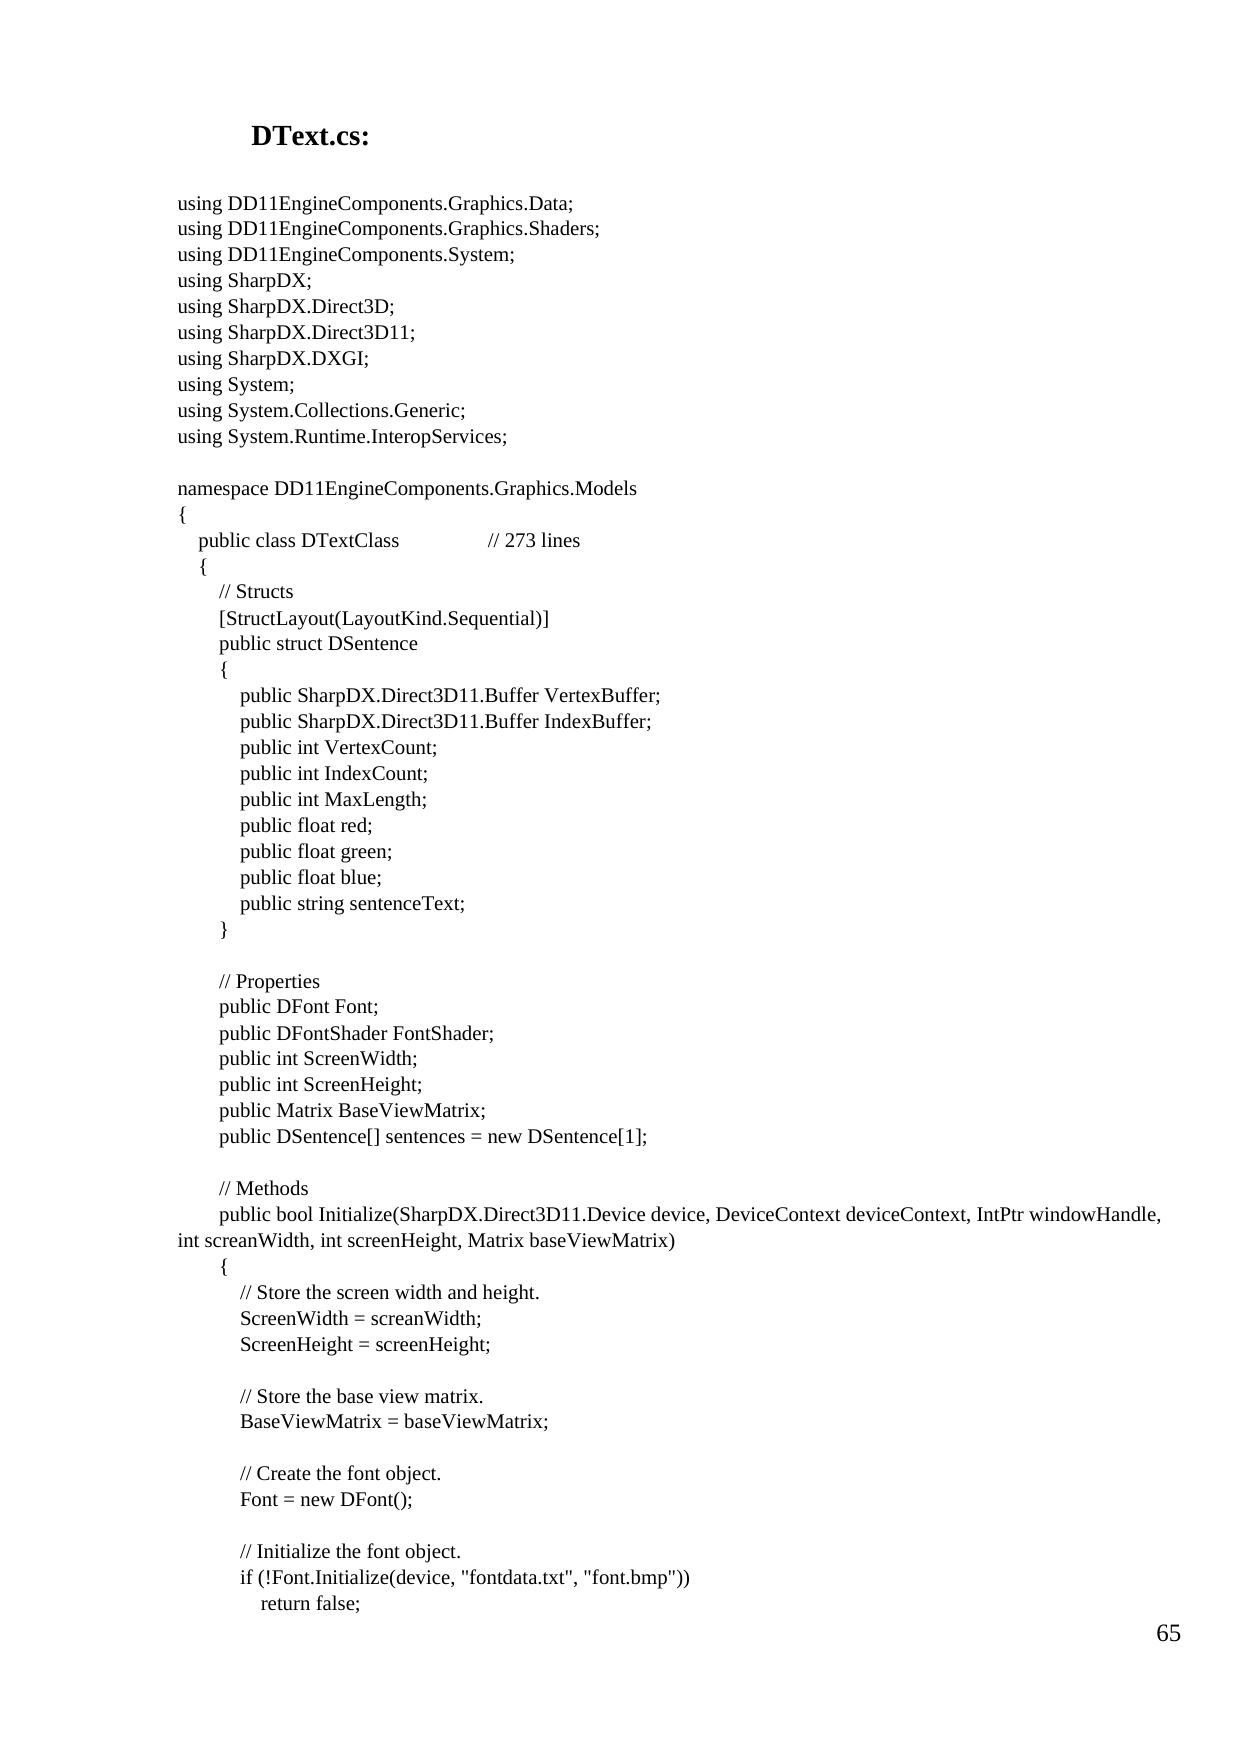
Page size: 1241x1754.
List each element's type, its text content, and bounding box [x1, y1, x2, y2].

text public float blue; [177, 865, 1181, 889]
text public DFont Font; [177, 994, 1181, 1018]
text // Store the screen width and height. [177, 1280, 1181, 1304]
text using SharpDX.DXGI; [177, 346, 1181, 370]
text // Store the base view matrix. [177, 1383, 1181, 1408]
text // Properties [177, 968, 1181, 993]
text DText.cs: [177, 118, 1181, 152]
text // Initialize the font object. [177, 1539, 1181, 1563]
text } [177, 917, 1181, 941]
text using SharpDX; [177, 268, 1181, 292]
text public struct DSentence [177, 631, 1181, 655]
text public SharpDX.Direct3D11.Buffer VertexBuffer; [177, 683, 1181, 707]
text public SharpDX.Direct3D11.Buffer IndexBuffer; [177, 709, 1181, 733]
text public float green; [177, 839, 1181, 863]
text public DFontShader FontShader; [177, 1020, 1181, 1044]
text namespace DD11EngineComponents.Graphics.Models [177, 476, 1181, 500]
text // Methods [177, 1176, 1181, 1200]
text { [177, 553, 1181, 578]
text using System.Collections.Generic; [177, 398, 1181, 422]
text { [177, 657, 1181, 681]
text // Create the font object. [177, 1461, 1181, 1485]
text using DD11EngineComponents.System; [177, 242, 1181, 266]
text if (!Font.Initialize(device, "fontdata.txt", "font.bmp")) [177, 1565, 1181, 1589]
text { [177, 1254, 1181, 1278]
text public int VertexCount; [177, 735, 1181, 759]
text public float red; [177, 813, 1181, 837]
text using DD11EngineComponents.Graphics.Data; [177, 190, 1181, 214]
text using SharpDX.Direct3D11; [177, 320, 1181, 344]
text public class DTextClass // 273 lines [177, 528, 1181, 552]
text { [177, 502, 1181, 526]
text public Matrix BaseViewMatrix; [177, 1098, 1181, 1122]
text using System; [177, 372, 1181, 396]
text ScreenWidth = screanWidth; [177, 1306, 1181, 1330]
text return false; [177, 1591, 1181, 1615]
text public int ScreenHeight; [177, 1072, 1181, 1096]
text public bool Initialize(SharpDX.Direct3D11.Device device, DeviceContext deviceContext, IntPtr windowHandle, int screanWidth, int screenHeight, Matrix baseViewMatrix) [177, 1202, 1181, 1252]
text BaseViewMatrix = baseViewMatrix; [177, 1409, 1181, 1433]
text public int ScreenWidth; [177, 1046, 1181, 1070]
text public string sentenceText; [177, 891, 1181, 915]
text using System.Runtime.InteropServices; [177, 424, 1181, 448]
text public int MaxLength; [177, 787, 1181, 811]
text using DD11EngineComponents.Graphics.Shaders; [177, 216, 1181, 240]
text // Structs [177, 579, 1181, 603]
text public DSentence[] sentences = new DSentence[1]; [177, 1124, 1181, 1148]
text Font = new DFont(); [177, 1487, 1181, 1511]
text ScreenHeight = screenHeight; [177, 1332, 1181, 1356]
text public int IndexCount; [177, 761, 1181, 785]
text [StructLayout(LayoutKind.Sequential)] [177, 605, 1181, 629]
text using SharpDX.Direct3D; [177, 294, 1181, 318]
